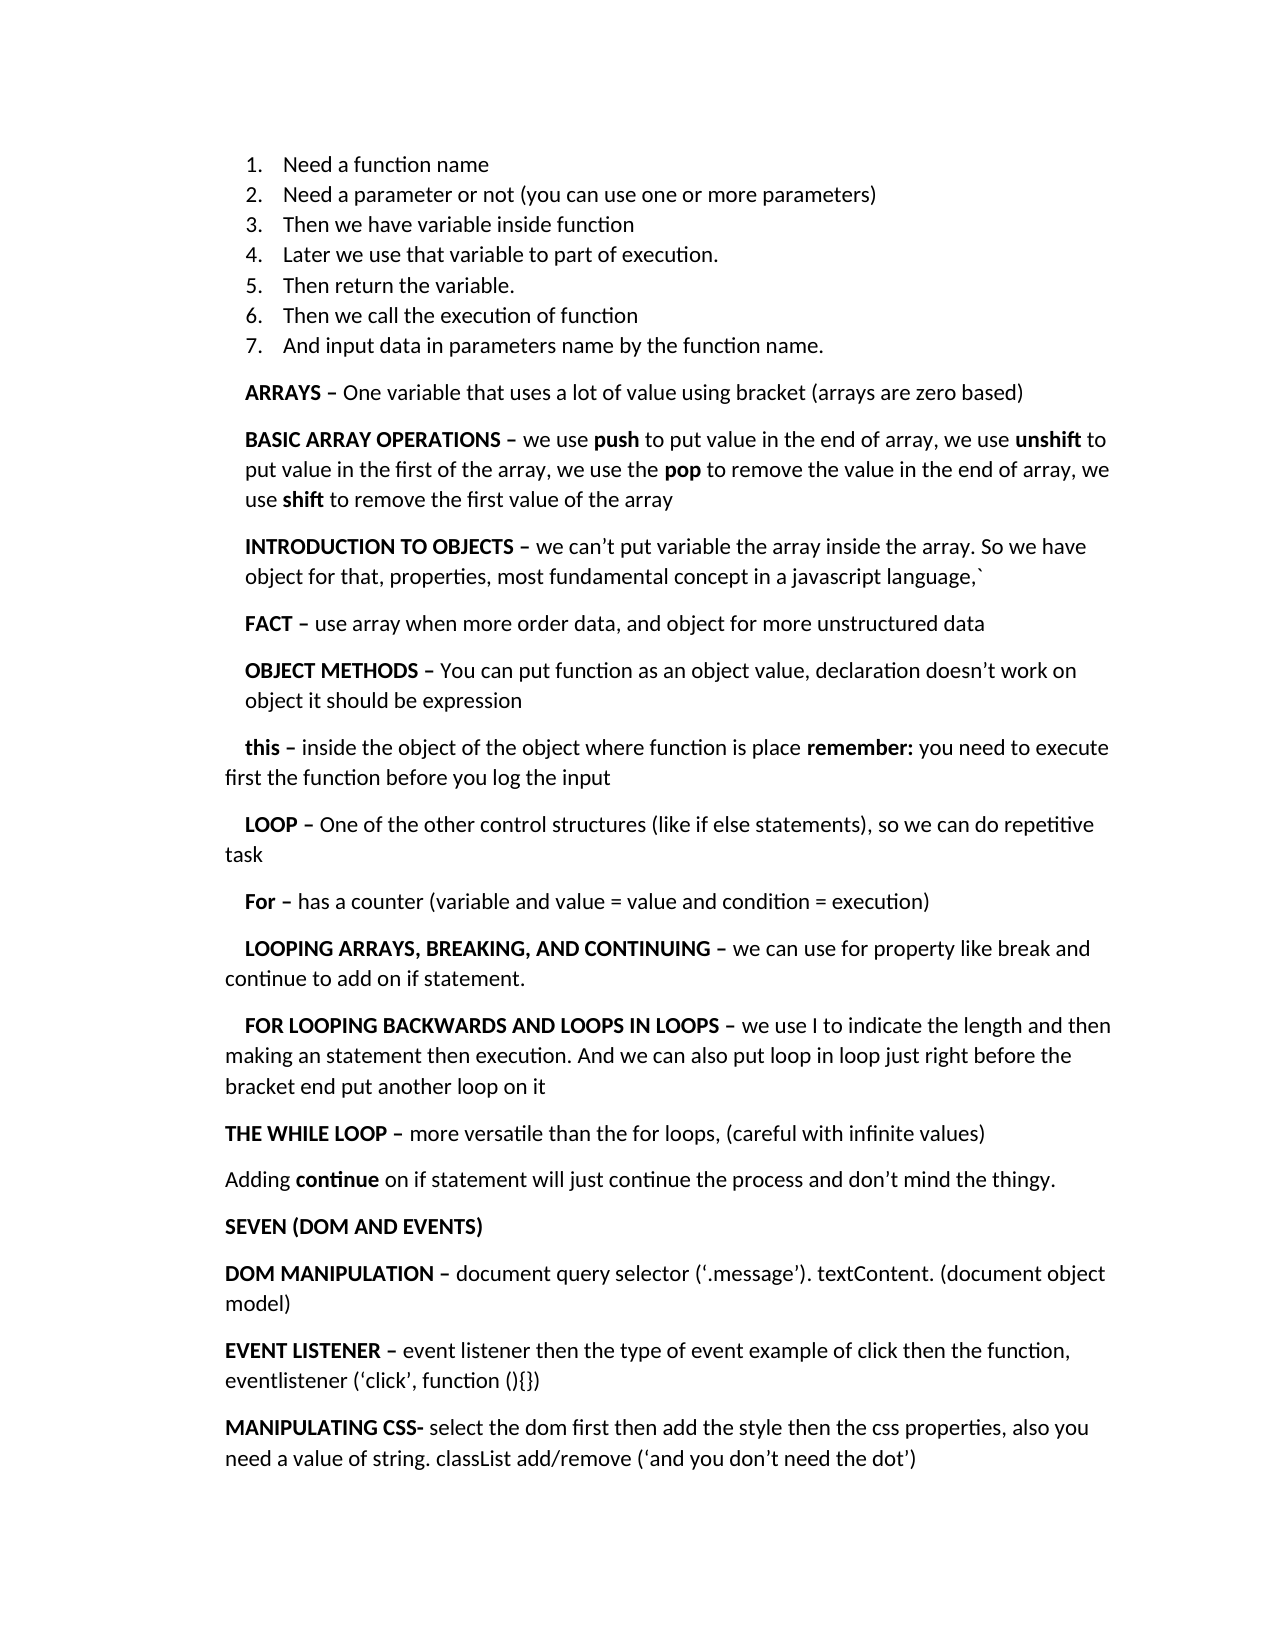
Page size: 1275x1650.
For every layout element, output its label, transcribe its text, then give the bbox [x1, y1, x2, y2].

text OBJECT METHODS – You can put function as an object value, declaration doesn’t work on object it should be expression [150, 656, 1125, 714]
list Then we have variable inside function [245, 210, 1125, 238]
text LOOP – One of the other control structures (like if else statements), so we can do repetitive task [225, 810, 1125, 869]
list And input data in parameters name by the function name. [245, 331, 1125, 359]
text LOOPING ARRAYS, BREAKING, AND CONTINUING – we can use for property like break and continue to add on if statement. [225, 934, 1125, 993]
text FOR LOOPING BACKWARDS AND LOOPS IN LOOPS – we use I to indicate the length and then making an statement then execution. And we can also put loop in loop just right before the bracket end put another loop on it [225, 1011, 1125, 1100]
text DOM MANIPULATION – document query selector (‘.message’). textContent. (document object model) [225, 1259, 1125, 1318]
text MANIPULATING CSS- select the dom first then add the style then the css properties, also you need a value of string. classList add/remove (‘and you don’t need the dot’) [225, 1413, 1125, 1472]
text For – has a counter (variable and value = value and condition = execution) [225, 887, 1125, 916]
text FACT – use array when more order data, and object for more unstructured data [150, 609, 1125, 637]
text ARRAYS – One variable that uses a lot of value using bracket (arrays are zero based) [150, 378, 1125, 406]
list Need a function name [245, 150, 1125, 178]
list Need a parameter or not (you can use one or more parameters) [245, 180, 1125, 208]
list Then we call the execution of function [245, 301, 1125, 329]
text THE WHILE LOOP – more versatile than the for loops, (careful with infinite values) [225, 1119, 1125, 1147]
text EVENT LISTENER – event listener then the type of event example of click then the function, eventlistener (‘click’, function (){}) [225, 1336, 1125, 1395]
list Then return the variable. [245, 271, 1125, 299]
text BASIC ARRAY OPERATIONS – we use push to put value in the end of array, we use unshift to put value in the first of the array, we use the pop to remove the value in the end of array, we use shift to remove the first value of the array [150, 425, 1125, 513]
text SEVEN (DOM AND EVENTS) [225, 1212, 1125, 1241]
list Later we use that variable to part of execution. [245, 241, 1125, 269]
text INTRODUCTION TO OBJECTS – we can’t put variable the array inside the array. So we have object for that, properties, most fundamental concept in a javascript language,` [150, 532, 1125, 591]
text this – inside the object of the object where function is place remember: you need to execute first the function before you log the input [225, 733, 1125, 792]
text Adding continue on if statement will just continue the process and don’t mind the thingy. [225, 1166, 1125, 1194]
